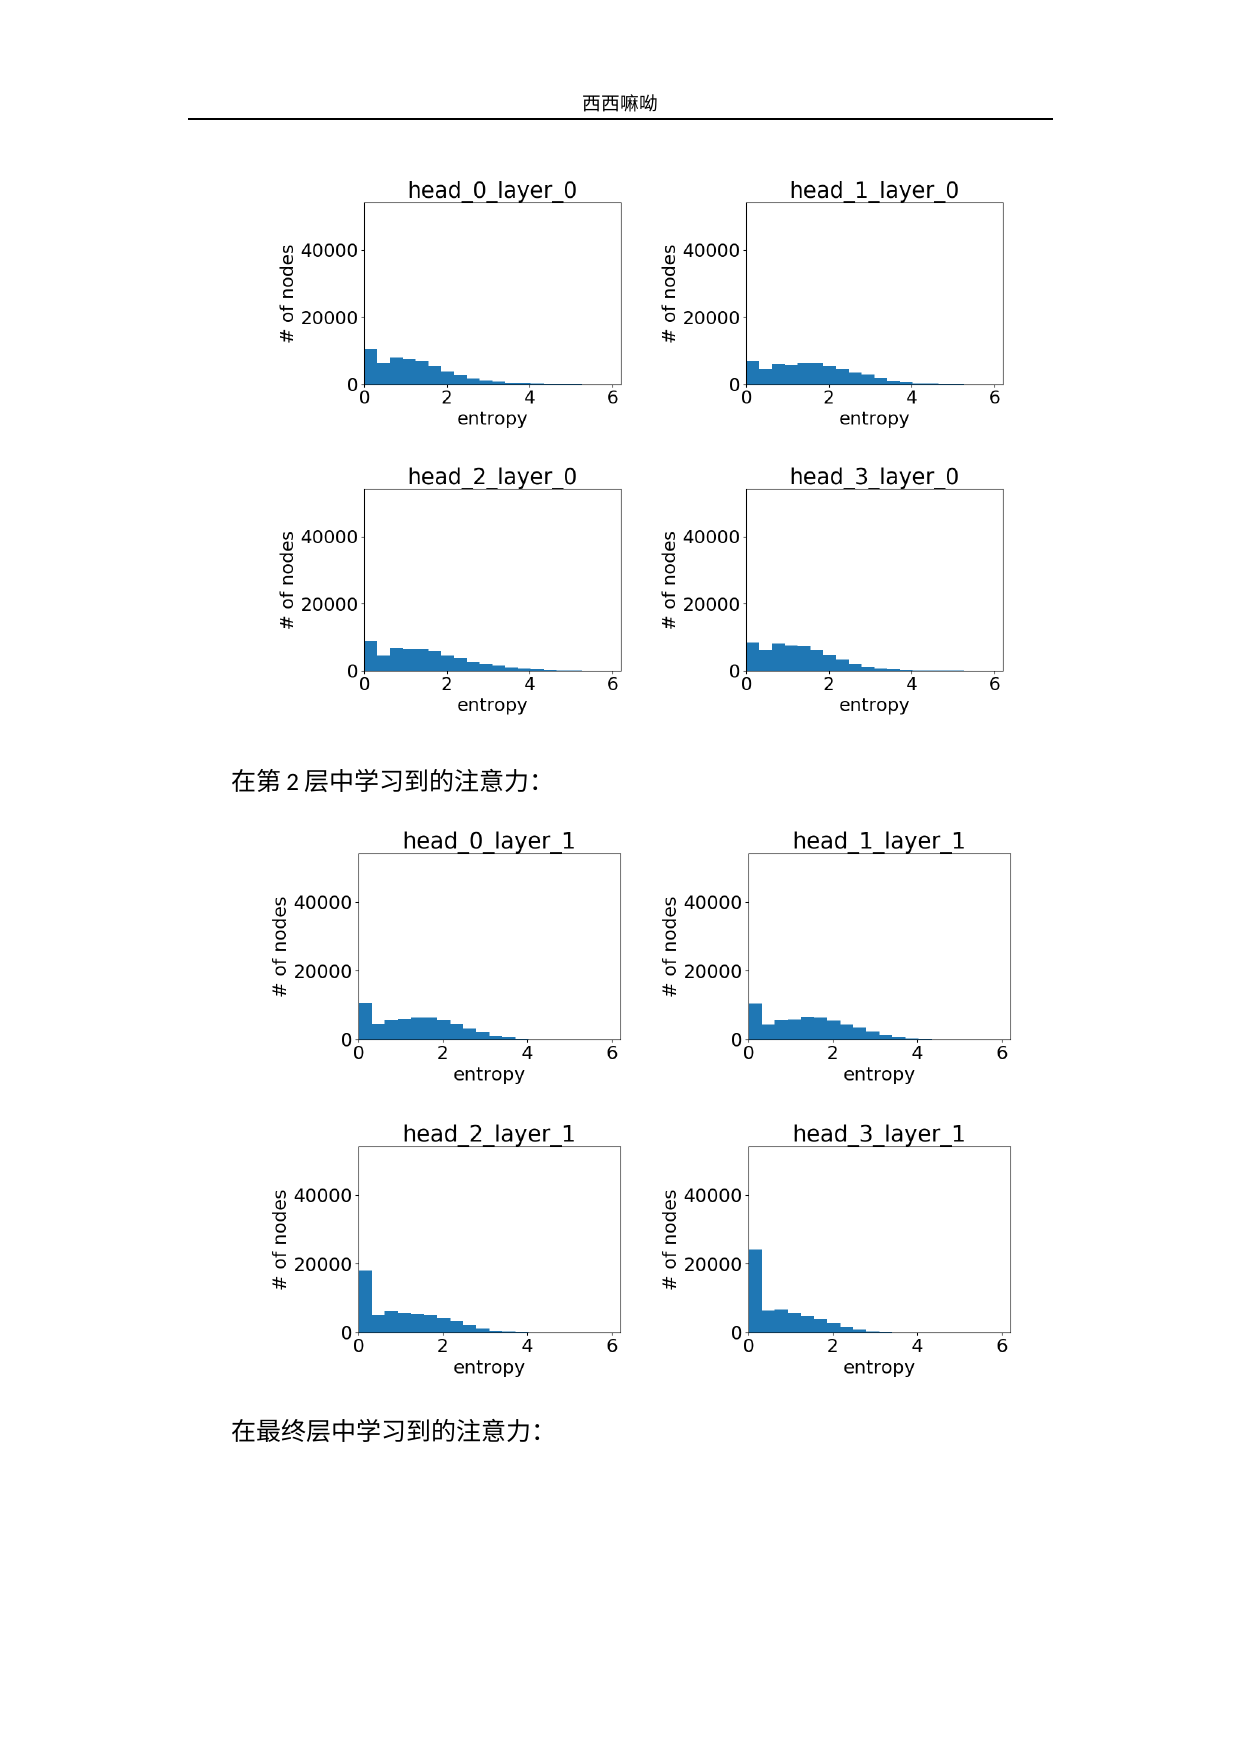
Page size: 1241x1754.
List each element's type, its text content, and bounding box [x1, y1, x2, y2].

text 在最终层中学习到的注意力： [187, 1397, 1053, 1462]
text 在第2层中学习到的注意力： [187, 747, 1053, 812]
picture [261, 162, 1023, 734]
picture [252, 812, 1032, 1397]
